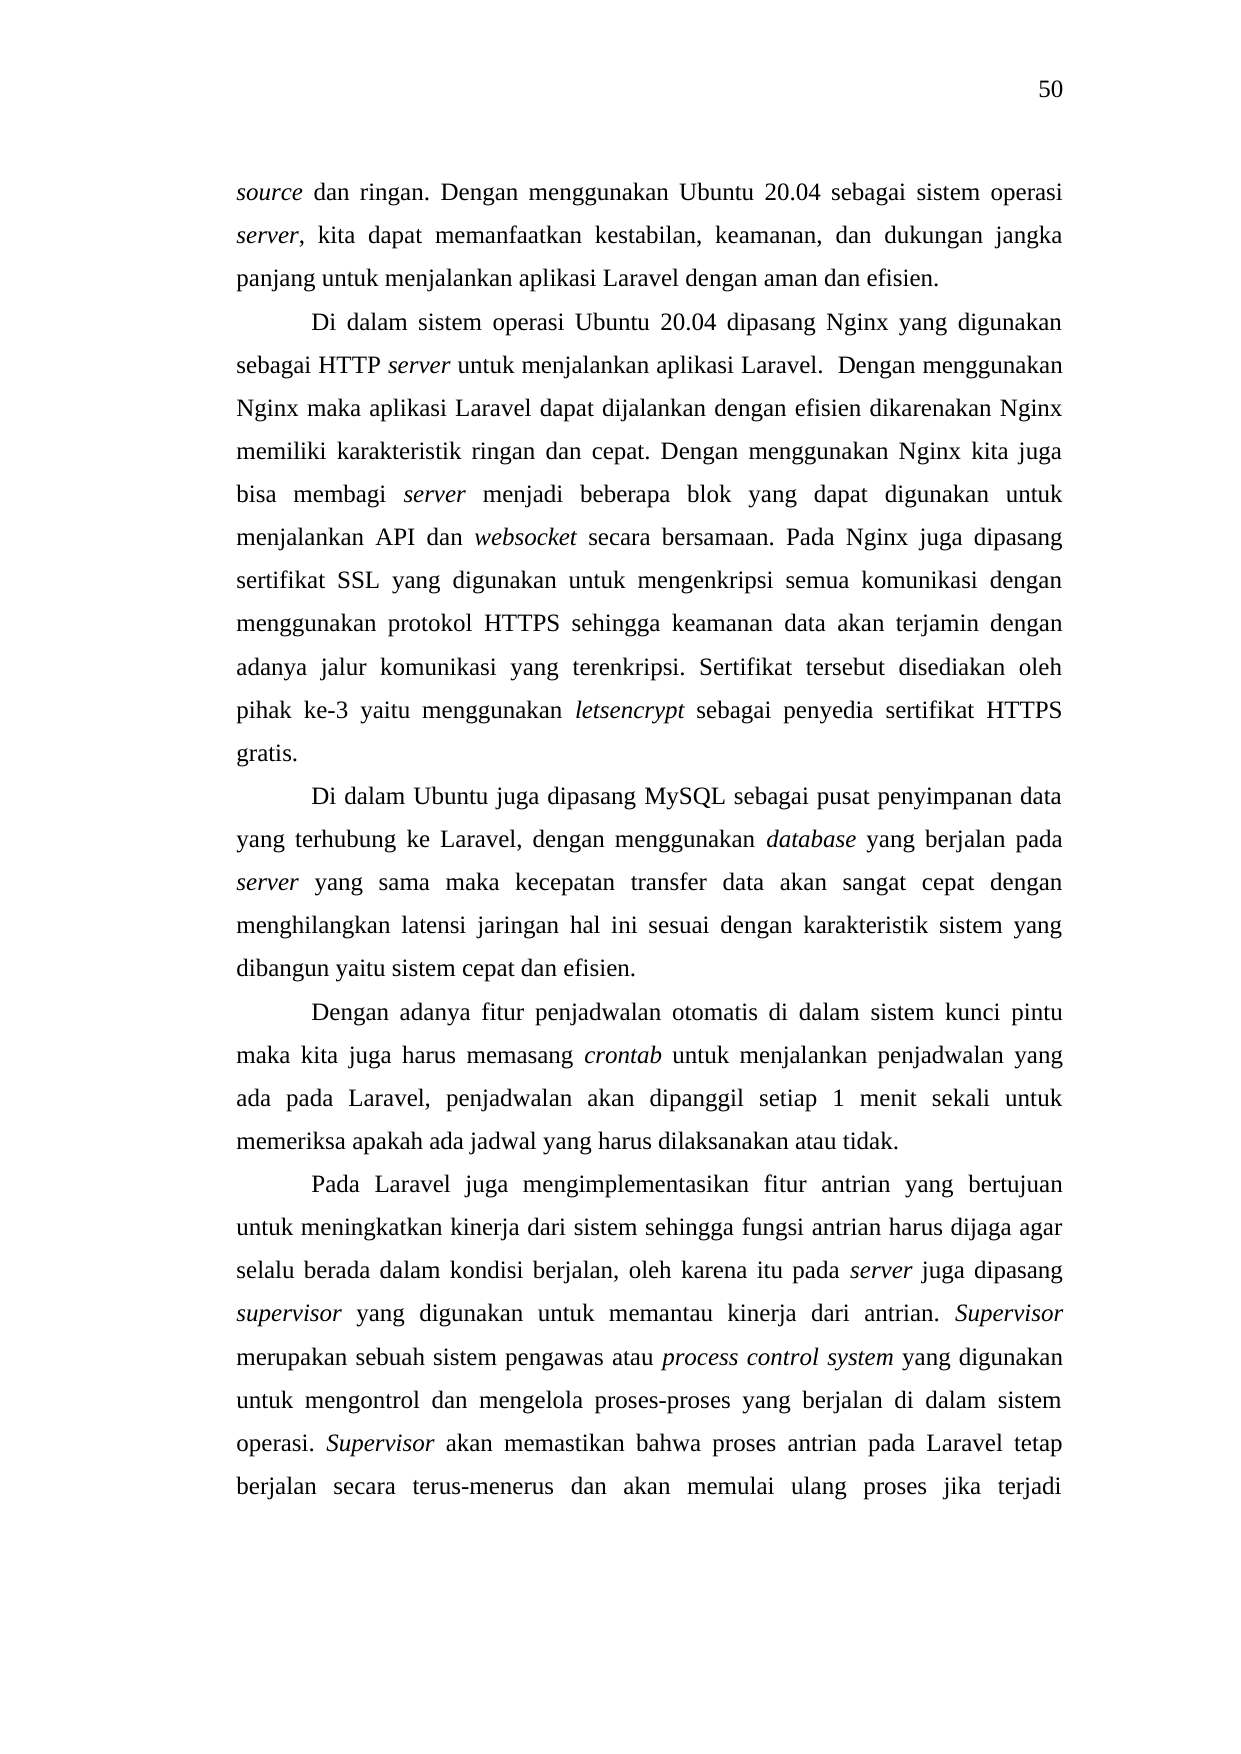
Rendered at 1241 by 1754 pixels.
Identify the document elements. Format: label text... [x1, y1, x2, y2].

text Di dalam Ubuntu juga dipasang MySQL sebagai pusat penyimpanan data yang terhubung ke Laravel, dengan menggunakan database yang berjalan pada server yang sama maka kecepatan transfer data akan sangat cepat dengan menghilangkan latensi jaringan hal ini sesuai dengan karakteristik sistem yang dibangun yaitu sistem cepat dan efisien. [236, 781, 1063, 982]
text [236, 1169, 1063, 1500]
text Dengan adanya fitur penjadwalan otomatis di dalam sistem kunci pintu maka kita juga harus memasang crontab untuk menjalankan penjadwalan yang ada pada Laravel, penjadwalan akan dipanggil setiap 1 menit sekali untuk memeriksa apakah ada jadwal yang harus dilaksanakan atau tidak. [236, 997, 1063, 1155]
text Di dalam sistem operasi Ubuntu 20.04 dipasang Nginx yang digunakan sebagai HTTP server untuk menjalankan aplikasi Laravel. Dengan menggunakan Nginx maka aplikasi Laravel dapat dijalankan dengan efisien dikarenakan Nginx memiliki karakteristik ringan dan cepat. Dengan menggunakan Nginx kita juga bisa membagi server menjadi beberapa blok yang dapat digunakan untuk menjalankan API dan websocket secara bersamaan. Pada Nginx juga dipasang sertifikat SSL yang digunakan untuk mengenkripsi semua komunikasi dengan menggunakan protokol HTTPS sehingga keamanan data akan terjamin dengan adanya jalur komunikasi yang terenkripsi. Sertifikat tersebut disediakan oleh pihak ke-3 yaitu menggunakan letsencrypt sebagai penyedia sertifikat HTTPS gratis. [236, 307, 1063, 767]
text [236, 177, 1063, 292]
